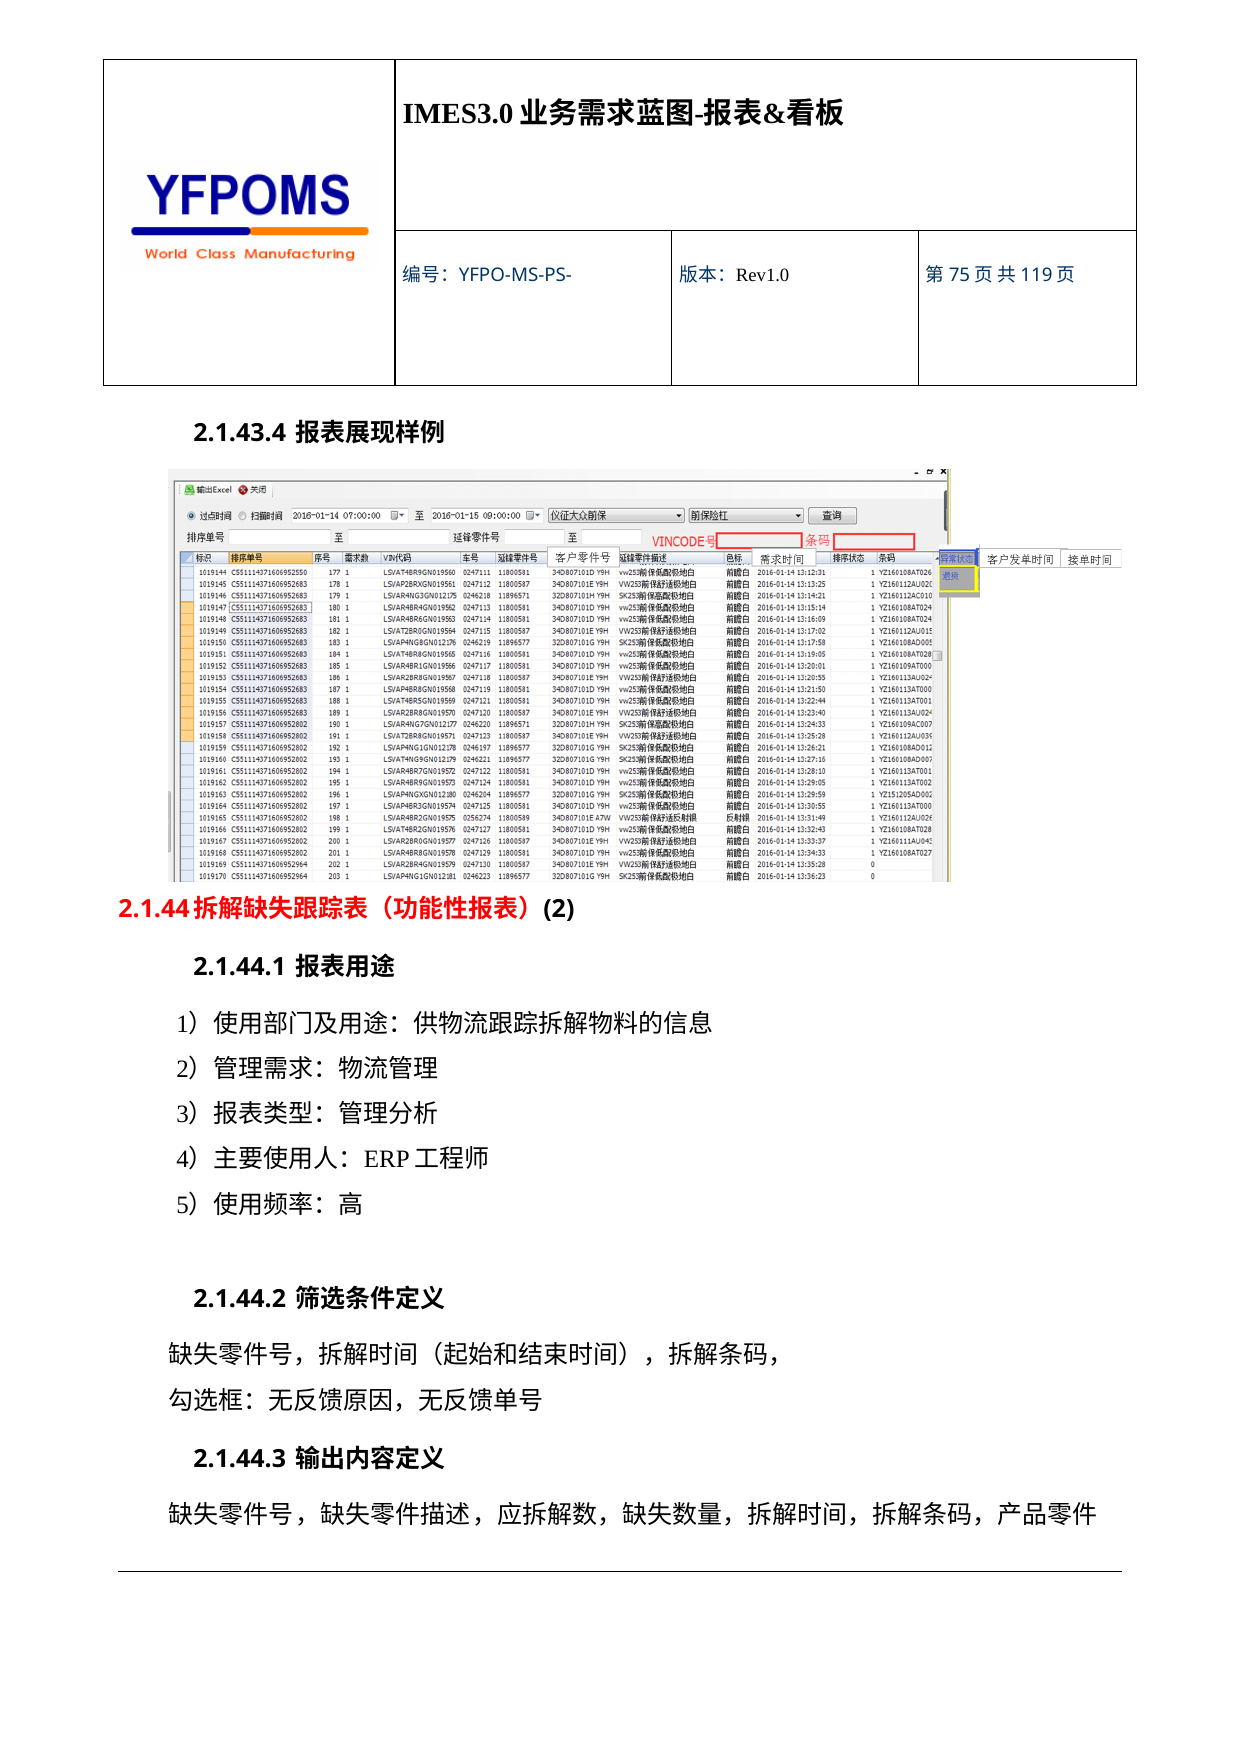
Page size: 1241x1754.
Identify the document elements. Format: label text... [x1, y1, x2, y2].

subtitle 拆解缺失跟踪表（功能性报表）(2) [118, 888, 1122, 924]
text 缺失零件号，拆解时间（起始和结束时间），拆解条码， [118, 1335, 1122, 1371]
text 1）使用部门及用途：供物流跟踪拆解物料的信息 [176, 1003, 1122, 1039]
text 缺失零件号 ，缺失零件描述 ，应拆解数，缺失数量，拆解时间，拆解条码，产品零件号，产品描述，缺失原因，反馈时间，反馈人，返回交接单号，交接时间，确认人 [118, 1495, 1122, 1531]
text 勾选框：无反馈原因，无反馈单号 [118, 1380, 1122, 1416]
text 3）报表类型：管理分析 [118, 1094, 1122, 1130]
picture [120, 160, 378, 270]
text 5）使用频率：高 [118, 1184, 1122, 1221]
subtitle 报表用途 [193, 946, 1122, 982]
picture [168, 469, 1122, 882]
subtitle 报表展现样例 [193, 413, 1122, 449]
text 2）管理需求：物流管理 [176, 1048, 1122, 1084]
subtitle 输出内容定义 [193, 1438, 1122, 1474]
subtitle 筛选条件定义 [193, 1278, 1122, 1314]
text 4）主要使用人：ERP工程师 [118, 1139, 1122, 1175]
